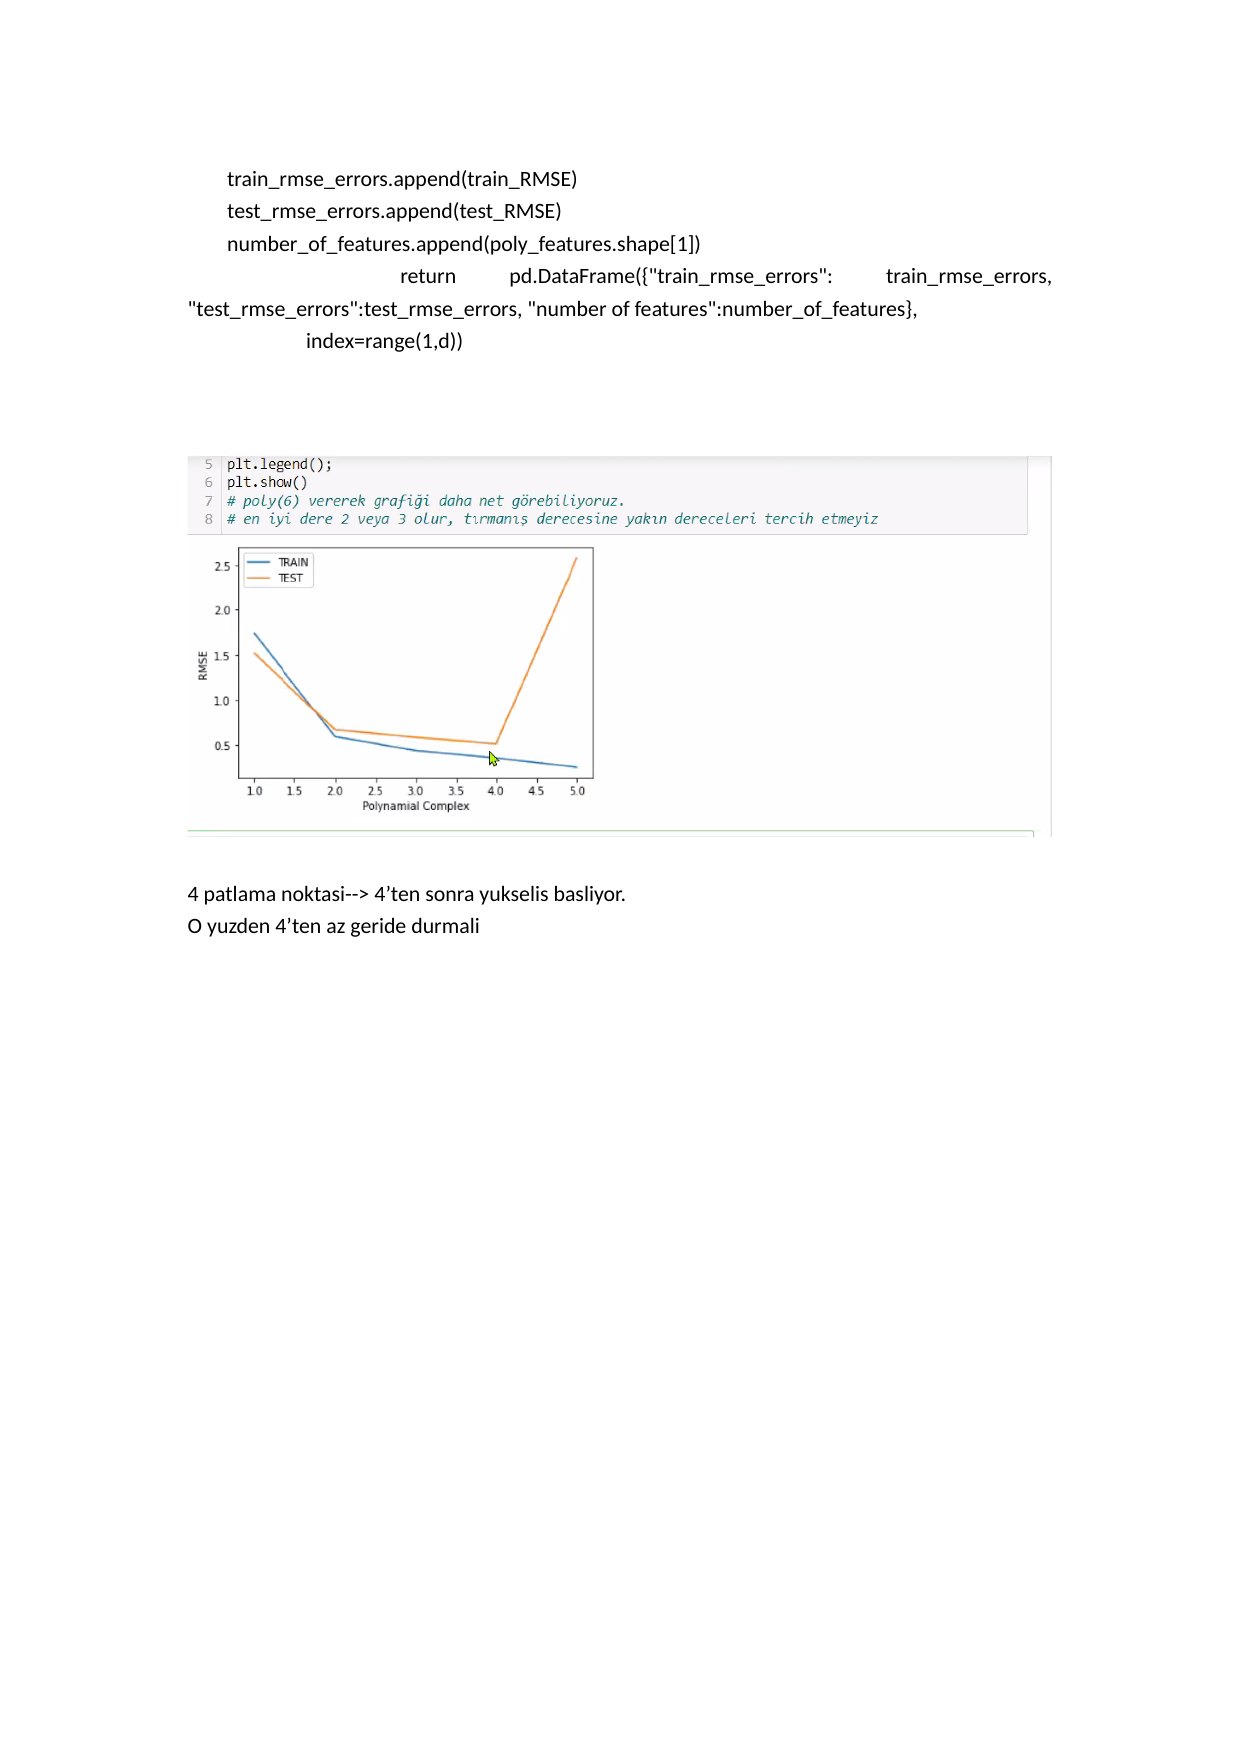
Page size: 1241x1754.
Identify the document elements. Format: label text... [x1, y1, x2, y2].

picture [187, 454, 1052, 837]
list train_rmse_errors.append(train_RMSE) [187, 162, 1053, 194]
list index=range(1,d)) [187, 324, 1053, 357]
list return pd.DataFrame({"train_rmse_errors": train_rmse_errors, "test_rmse_errors":test_rmse_errors, "number of features":number_of_features}, [187, 259, 1053, 324]
list 4 patlama noktasi--> 4’ten sonra yukselis basliyor. [187, 877, 1053, 909]
list number_of_features.append(poly_features.shape[1]) [187, 227, 1053, 259]
list test_rmse_errors.append(test_RMSE) [187, 194, 1053, 227]
list O yuzden 4’ten az geride durmali [187, 909, 1053, 942]
